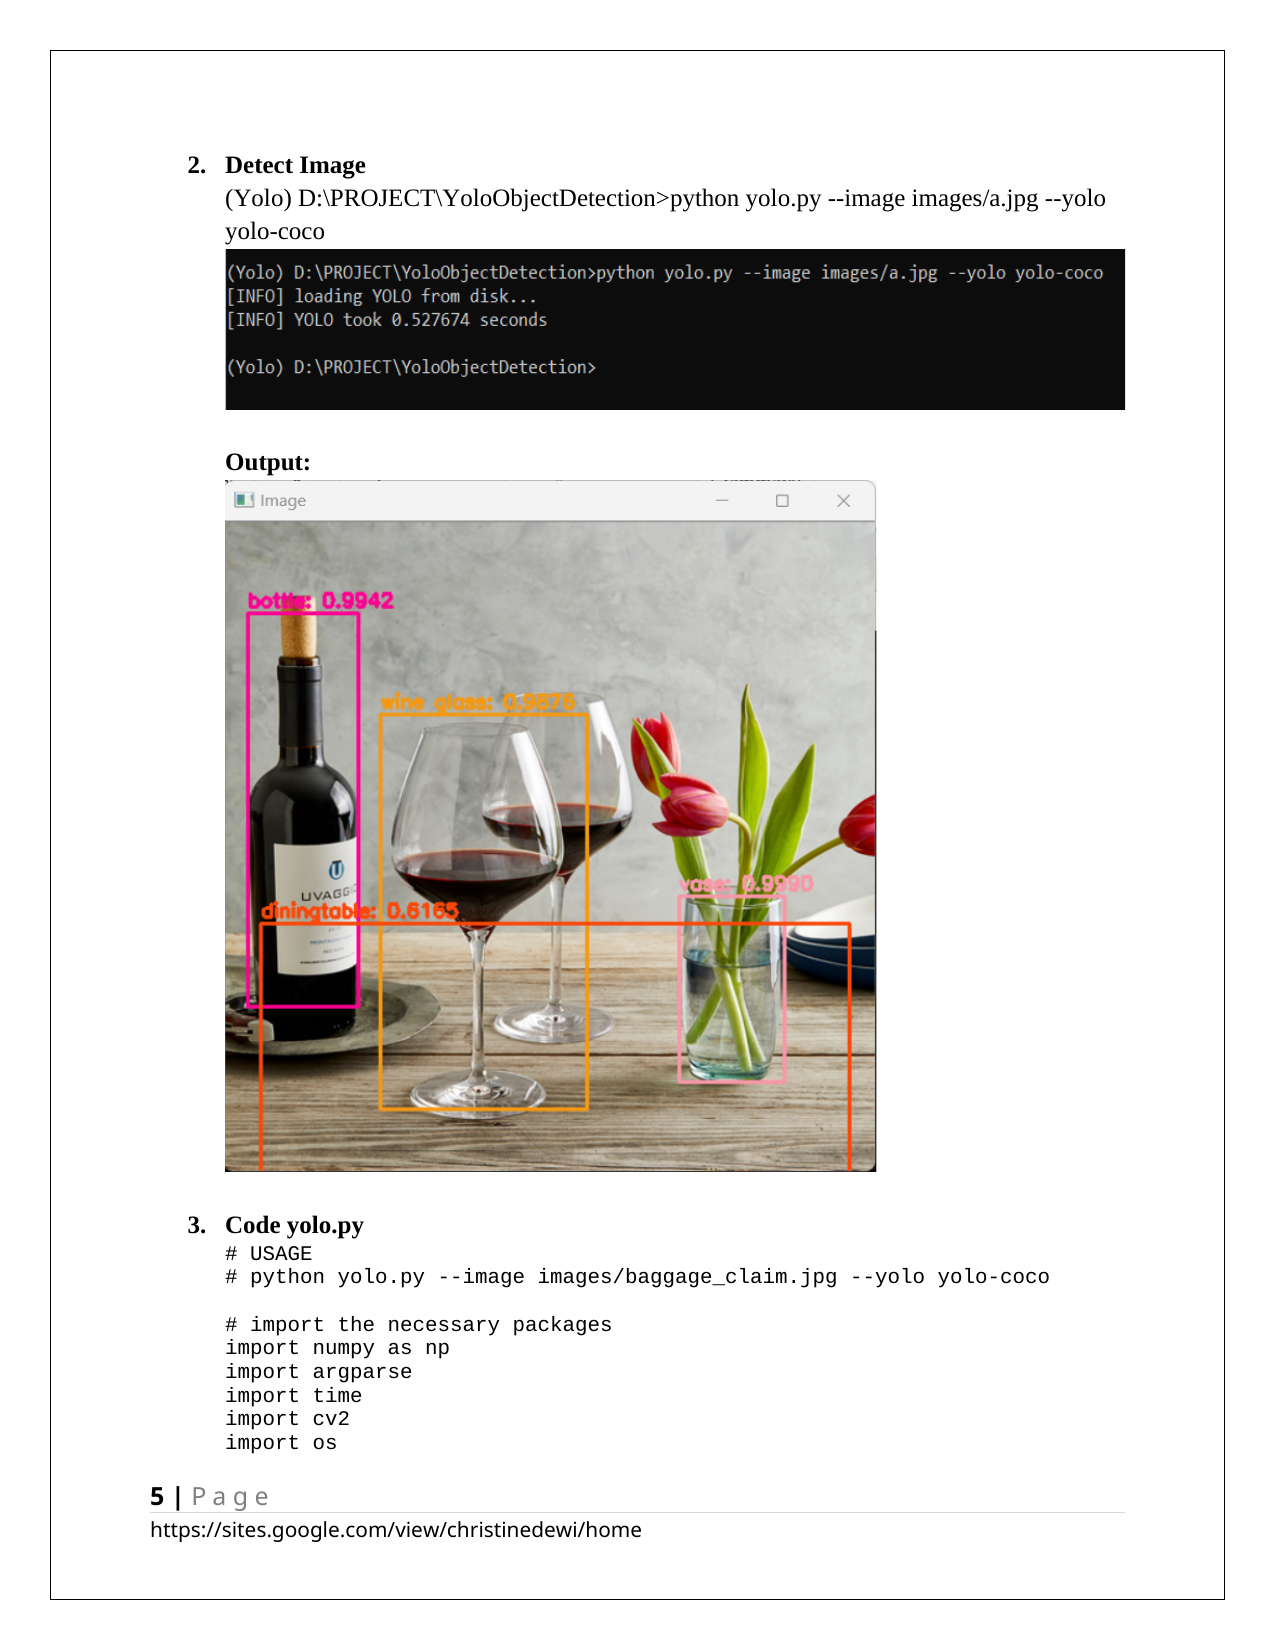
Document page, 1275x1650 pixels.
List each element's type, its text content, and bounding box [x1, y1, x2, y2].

list (Yolo) D:\PROJECT\YoloObjectDetection>python yolo.py --image images/a.jpg --yolo yolo-coco [225, 183, 1125, 245]
list import os [225, 1432, 1125, 1456]
list Code yolo.py [187, 1210, 1125, 1238]
picture [225, 249, 1125, 410]
list # import the necessary packages [225, 1314, 1125, 1337]
list import argparse [225, 1361, 1125, 1385]
list Detect Image [187, 150, 1125, 179]
list import cv2 [225, 1408, 1125, 1432]
list Output: [225, 447, 1125, 476]
list import numpy as np [225, 1337, 1125, 1361]
list # USAGE [225, 1243, 1125, 1266]
picture [225, 480, 877, 1172]
list import time [225, 1385, 1125, 1408]
list # python yolo.py --image images/baggage_claim.jpg --yolo yolo-coco [225, 1266, 1125, 1290]
